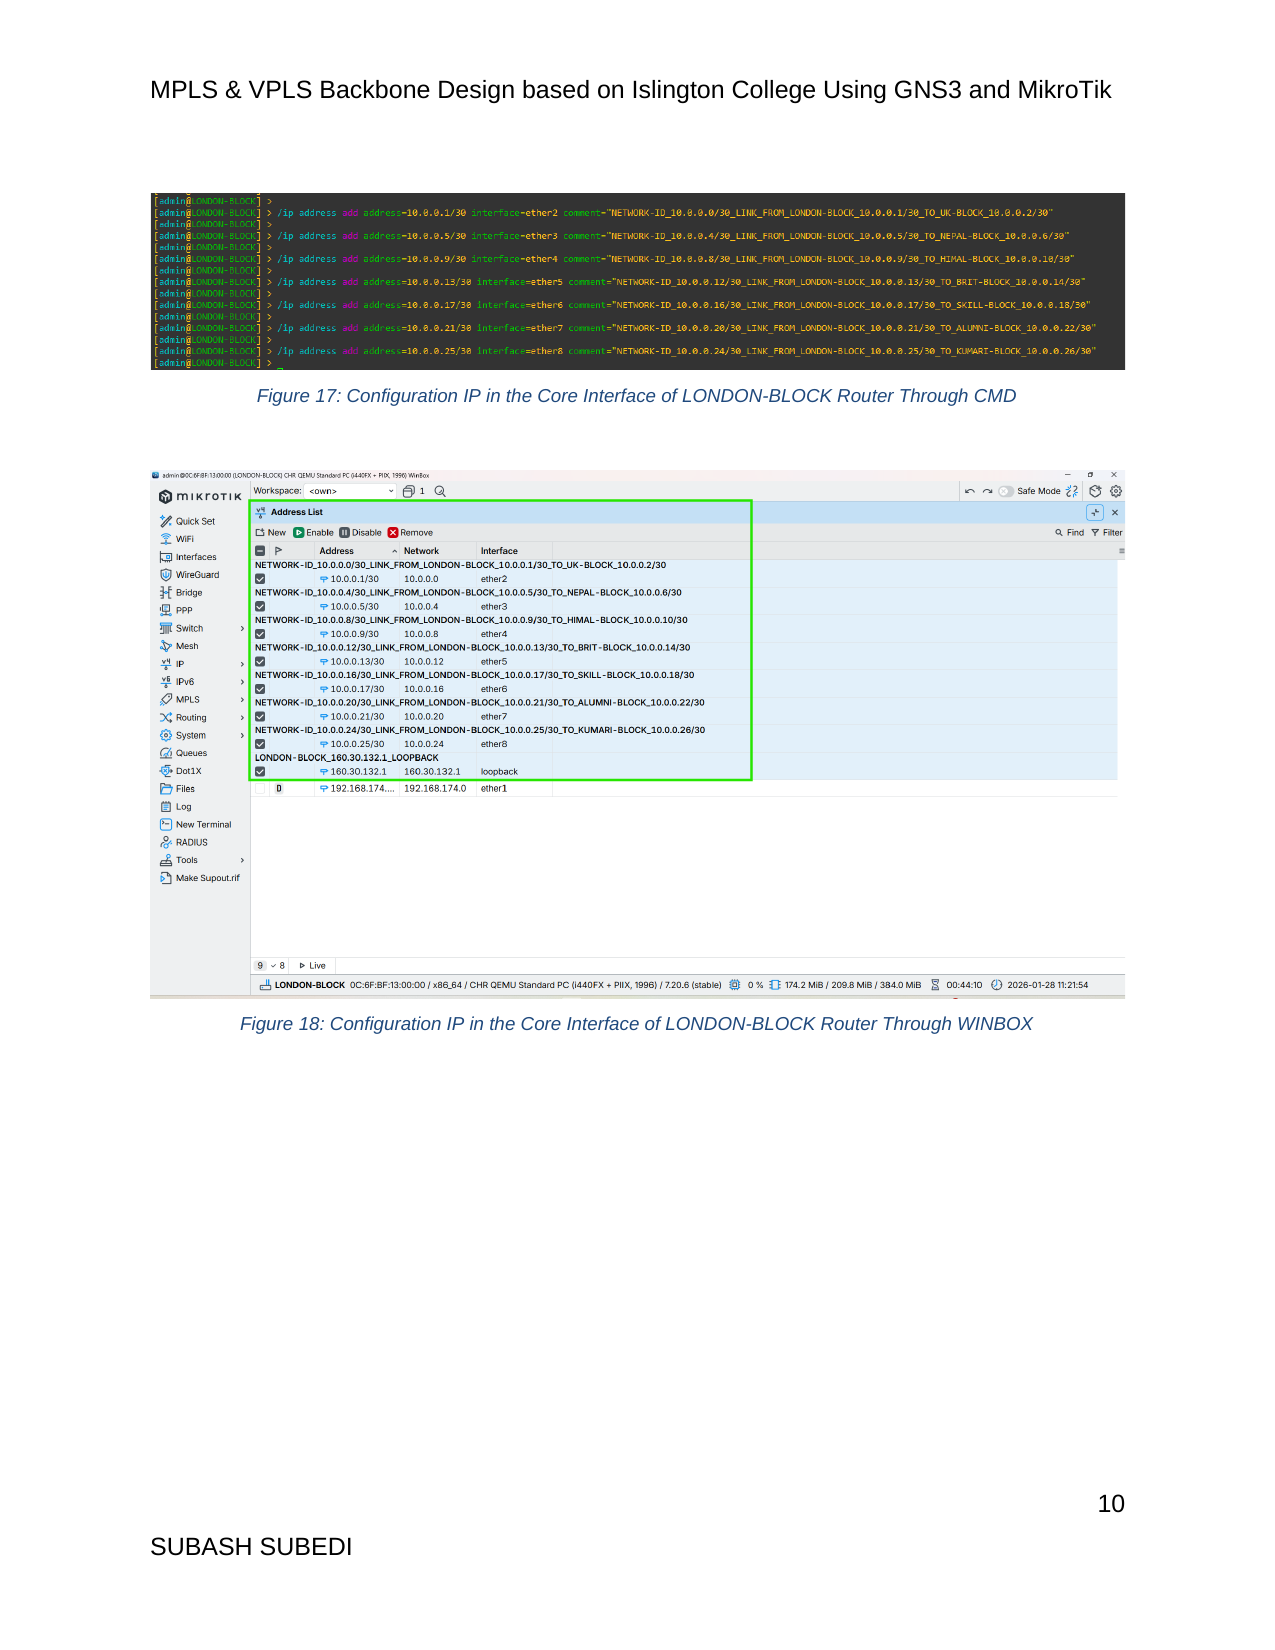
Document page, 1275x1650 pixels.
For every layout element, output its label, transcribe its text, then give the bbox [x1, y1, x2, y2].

picture [150, 193, 1125, 370]
text Figure 17: Configuration IP in the Core Interface of LONDON-BLOCK Router Through CMD [150, 384, 1125, 406]
picture [150, 470, 1125, 999]
text Figure 18: Configuration IP in the Core Interface of LONDON-BLOCK Router Through WINBOX [150, 1013, 1125, 1034]
